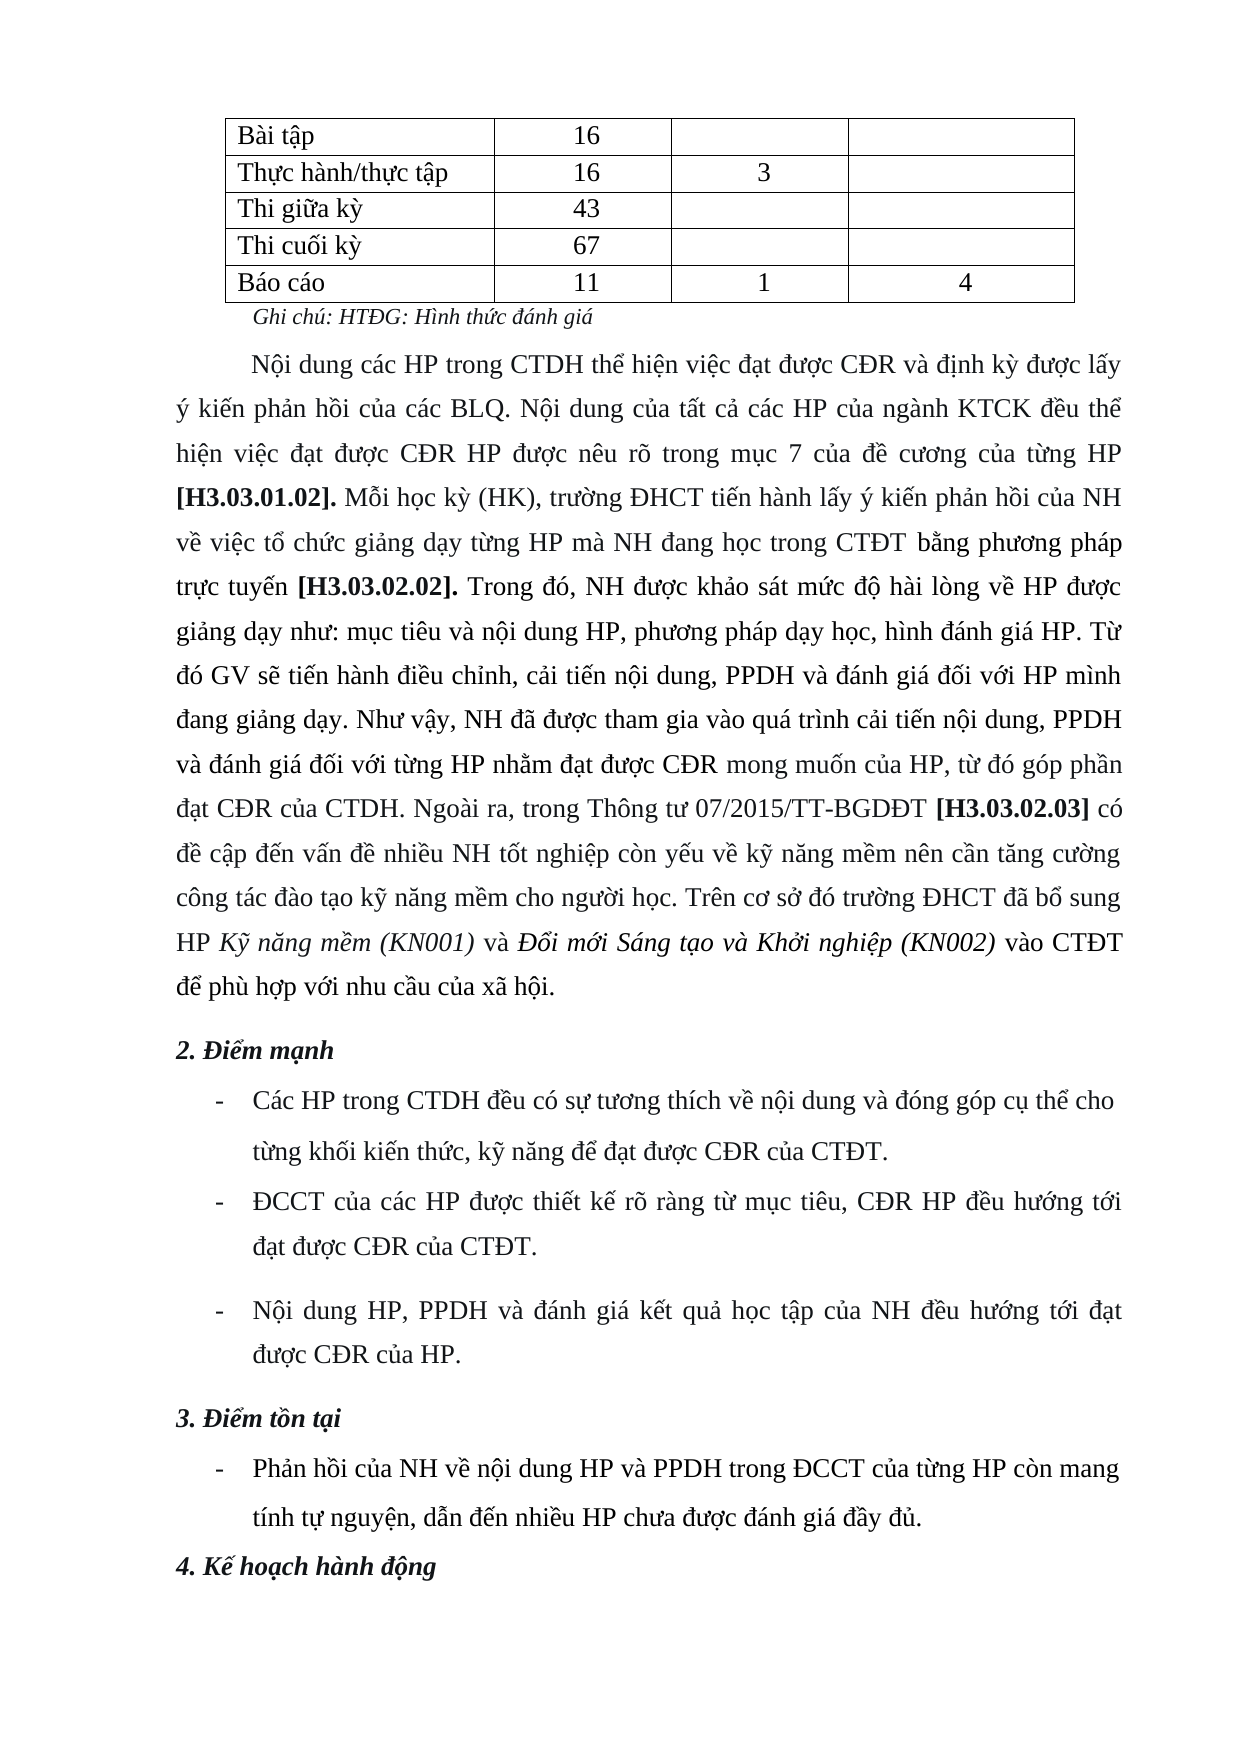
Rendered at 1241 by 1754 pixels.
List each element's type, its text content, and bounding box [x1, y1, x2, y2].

table_cell 43 [495, 193, 671, 228]
table_cell Báo cáo [226, 266, 494, 302]
table_cell 11 [495, 266, 671, 302]
table_cell Thi giữa kỳ [226, 193, 494, 228]
table_cell 16 [495, 119, 671, 155]
table_cell [672, 229, 848, 265]
list Nội dung HP, PPDH và đánh giá kết quả học tập của NH đều hướng tới đạt được CĐR của HP. [215, 1294, 1123, 1369]
table_cell Thi cuối kỳ [226, 229, 494, 265]
text Ghi chú: HTĐG: Hình thức đánh giá [252, 303, 1123, 329]
list ĐCCT của các HP được thiết kế rõ ràng từ mục tiêu, CĐR HP đều hướng tới đạt được CĐR của CTĐT. [215, 1186, 1123, 1261]
table_cell [672, 119, 848, 155]
table_cell [849, 156, 1074, 192]
list Điểm tồn tại [176, 1402, 1123, 1433]
table_cell [849, 119, 1074, 155]
table_cell [849, 193, 1074, 228]
text tính tự nguyện, dẫn đến nhiều HP chưa được đánh giá đầy đủ. [252, 1501, 1123, 1532]
table_cell [672, 193, 848, 228]
table_cell Bài tập [226, 119, 494, 155]
table_cell 4 [849, 266, 1074, 302]
list Các HP trong CTDH đều có sự tương thích về nội dung và đóng góp cụ thể cho [215, 1084, 1123, 1115]
table_cell 67 [495, 229, 671, 265]
table_cell 3 [672, 156, 848, 192]
list Điểm mạnh [176, 1034, 1123, 1066]
text Nội dung các HP trong CTDH thể hiện việc đạt được CĐR và định kỳ được lấy ý kiến phản hồi của các BLQ. Nội dung của tất cả các HP của ngành KTCK đều thể hiện việc đạt được CĐR HP được nêu rõ trong mục 7 của đề cương của từng HP [H3.03.01.02]. Mỗi học kỳ (HK), trường ĐHCT tiến hành lấy ý kiến phản hồi của NH về việc tổ chức giảng dạy từng HP mà NH đang học trong CTĐT bằng phương pháp trực tuyến [H3.03.02.02]. Trong đó, NH được khảo sát mức độ hài lòng về HP được giảng dạy như: mục tiêu và nội dung HP, phương pháp dạy học, hình đánh giá HP. Từ đó GV sẽ tiến hành điều chỉnh, cải tiến nội dung, PPDH và đánh giá đối với HP mình đang giảng dạy. Như vậy, NH đã được tham gia vào quá trình cải tiến nội dung, PPDH và đánh giá đối với từng HP nhằm đạt được CĐR mong muốn của HP, từ đó góp phần đạt CĐR của CTDH. Ngoài ra, trong Thông tư 07/2015/TT-BGDĐT [H3.03.02.03] có đề cập đến vấn đề nhiều NH tốt nghiệp còn yếu về kỹ năng mềm nên cần tăng cường công tác đào tạo kỹ năng mềm cho người học. Trên cơ sở đó trường ĐHCT đã bổ sung HP Kỹ năng mềm (KN001) và Đổi mới Sáng tạo và Khởi nghiệp (KN002) vào CTĐT để phù hợp với nhu cầu của xã hội. [176, 348, 1123, 1002]
table_cell 1 [672, 266, 848, 302]
text từng khối kiến thức, kỹ năng để đạt được CĐR của CTĐT. [252, 1135, 1123, 1166]
table_cell [849, 229, 1074, 265]
table_cell Thực hành/thực tập [226, 156, 494, 192]
list Phản hồi của NH về nội dung HP và PPDH trong ĐCCT của từng HP còn mang [215, 1452, 1123, 1483]
list Kế hoạch hành động [176, 1551, 1123, 1582]
table_cell 16 [495, 156, 671, 192]
